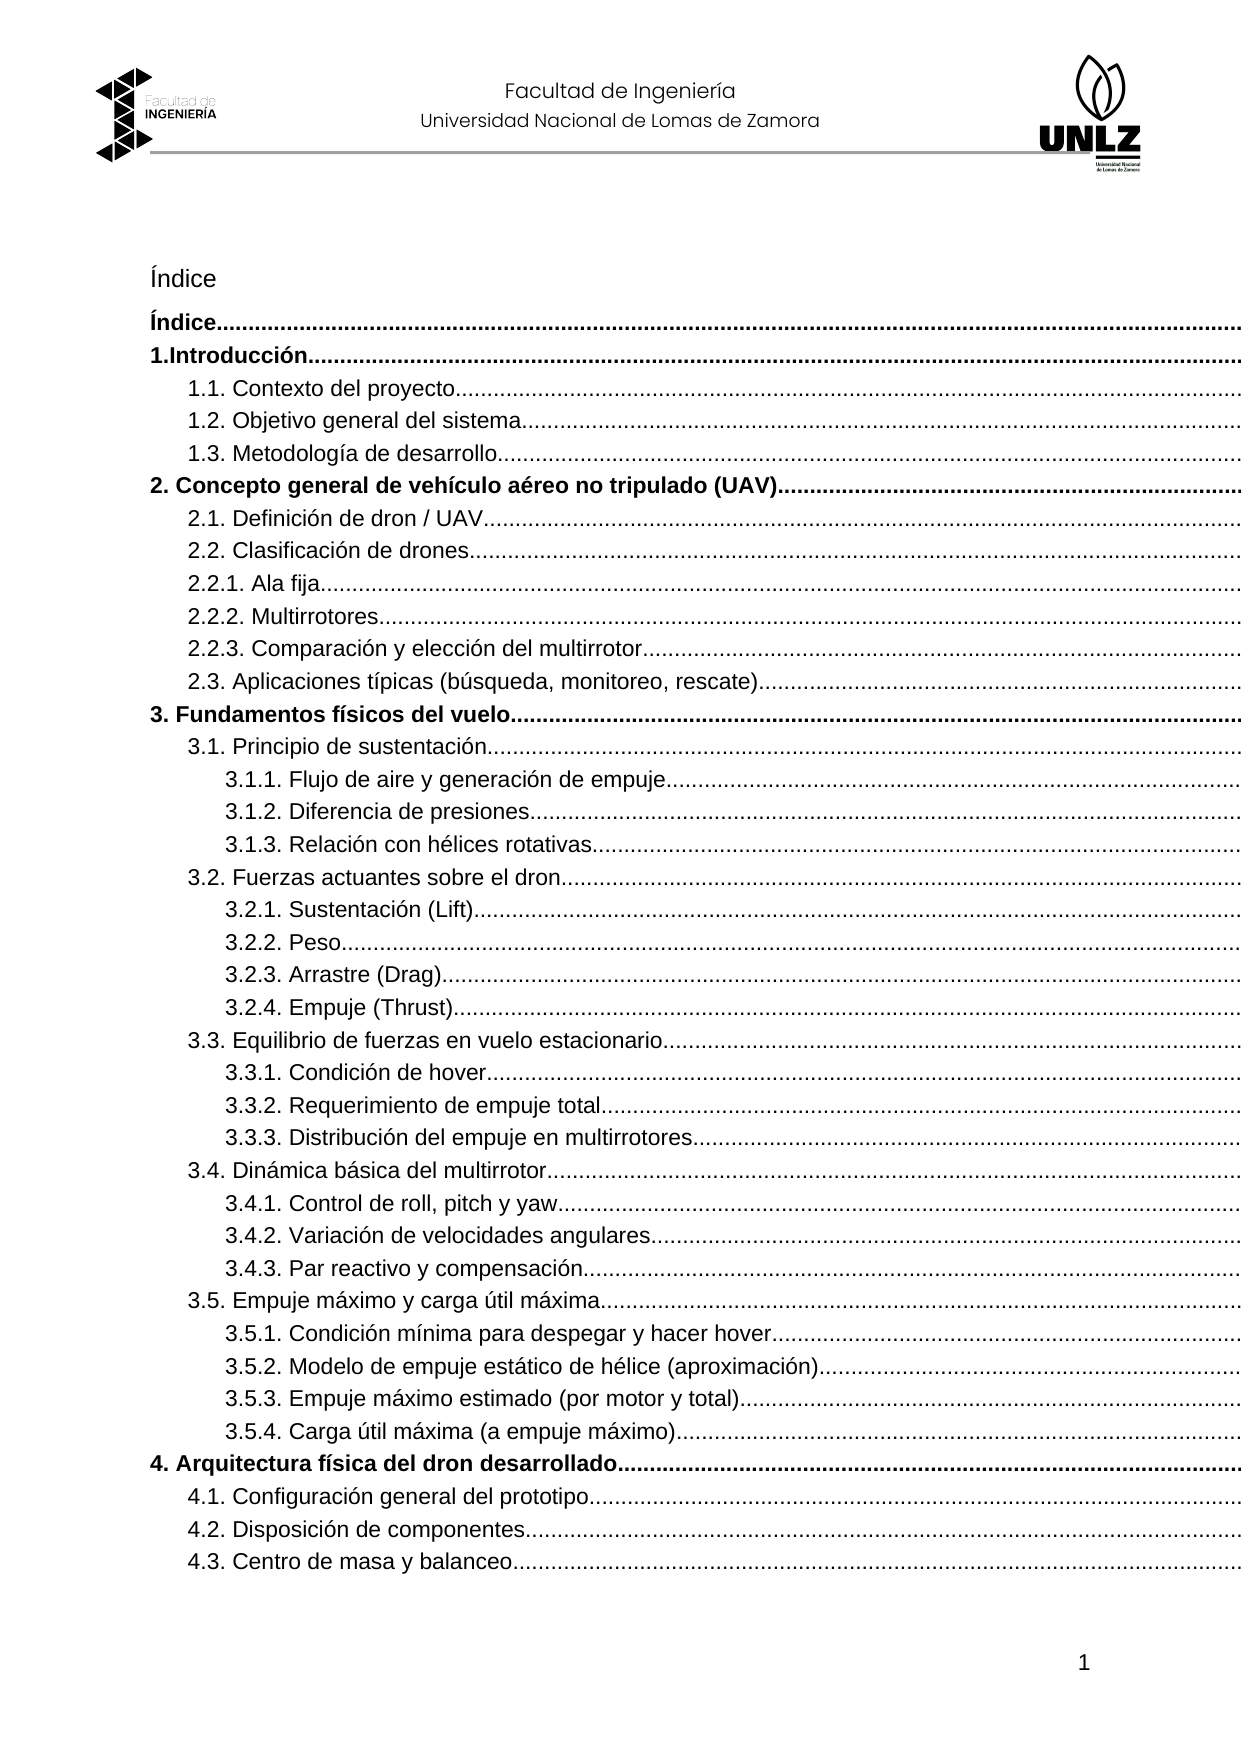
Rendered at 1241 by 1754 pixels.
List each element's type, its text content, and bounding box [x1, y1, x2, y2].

picture [1025, 48, 1155, 178]
subtitle Índice [150, 264, 1090, 292]
picture [75, 53, 229, 173]
